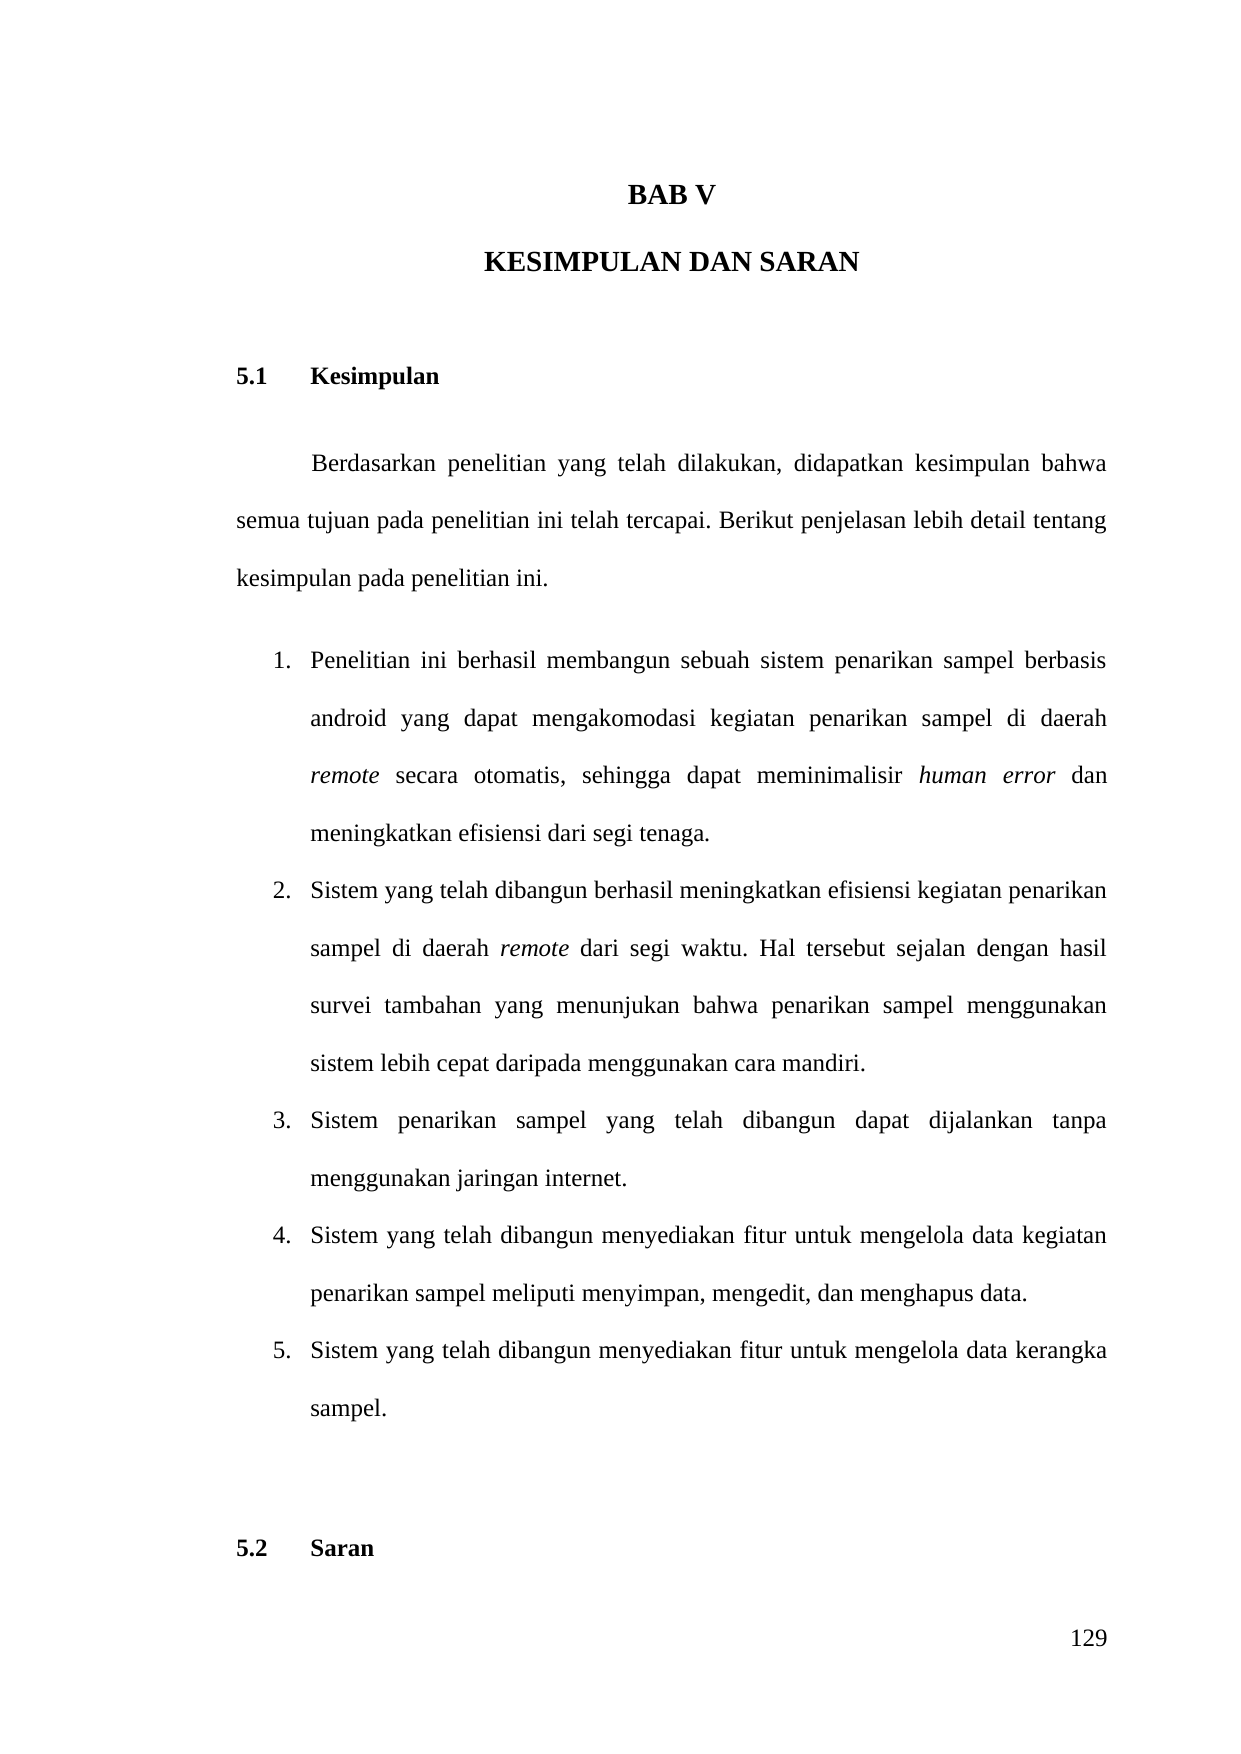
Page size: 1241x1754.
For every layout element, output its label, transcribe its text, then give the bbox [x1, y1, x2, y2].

list Penelitian ini berhasil membangun sebuah sistem penarikan sampel berbasis android yang dapat mengakomodasi kegiatan penarikan sampel di daerah remote secara otomatis, sehingga dapat meminimalisir human error dan meningkatkan efisiensi dari segi tenaga. [273, 645, 1107, 846]
list Sistem yang telah dibangun menyediakan fitur untuk mengelola data kegiatan penarikan sampel meliputi menyimpan, mengedit, dan menghapus data. [273, 1220, 1107, 1306]
list Sistem yang telah dibangun berhasil meningkatkan efisiensi kegiatan penarikan sampel di daerah remote dari segi waktu. Hal tersebut sejalan dengan hasil survei tambahan yang menunjukan bahwa penarikan sampel menggunakan sistem lebih cepat daripada menggunakan cara mandiri. [273, 875, 1107, 1076]
subtitle Kesimpulan [236, 361, 1107, 390]
list Sistem penarikan sampel yang telah dibangun dapat dijalankan tanpa menggunakan jaringan internet. [273, 1105, 1107, 1191]
subtitle Saran [236, 1533, 1107, 1561]
list Sistem yang telah dibangun menyediakan fitur untuk mengelola data kerangka sampel. [273, 1335, 1107, 1421]
text Berdasarkan penelitian yang telah dilakukan, didapatkan kesimpulan bahwa semua tujuan pada penelitian ini telah tercapai. Berikut penjelasan lebih detail tentang kesimpulan pada penelitian ini. [236, 448, 1107, 591]
subtitle BAB V KESIMPULAN DAN SARAN [236, 177, 1107, 278]
